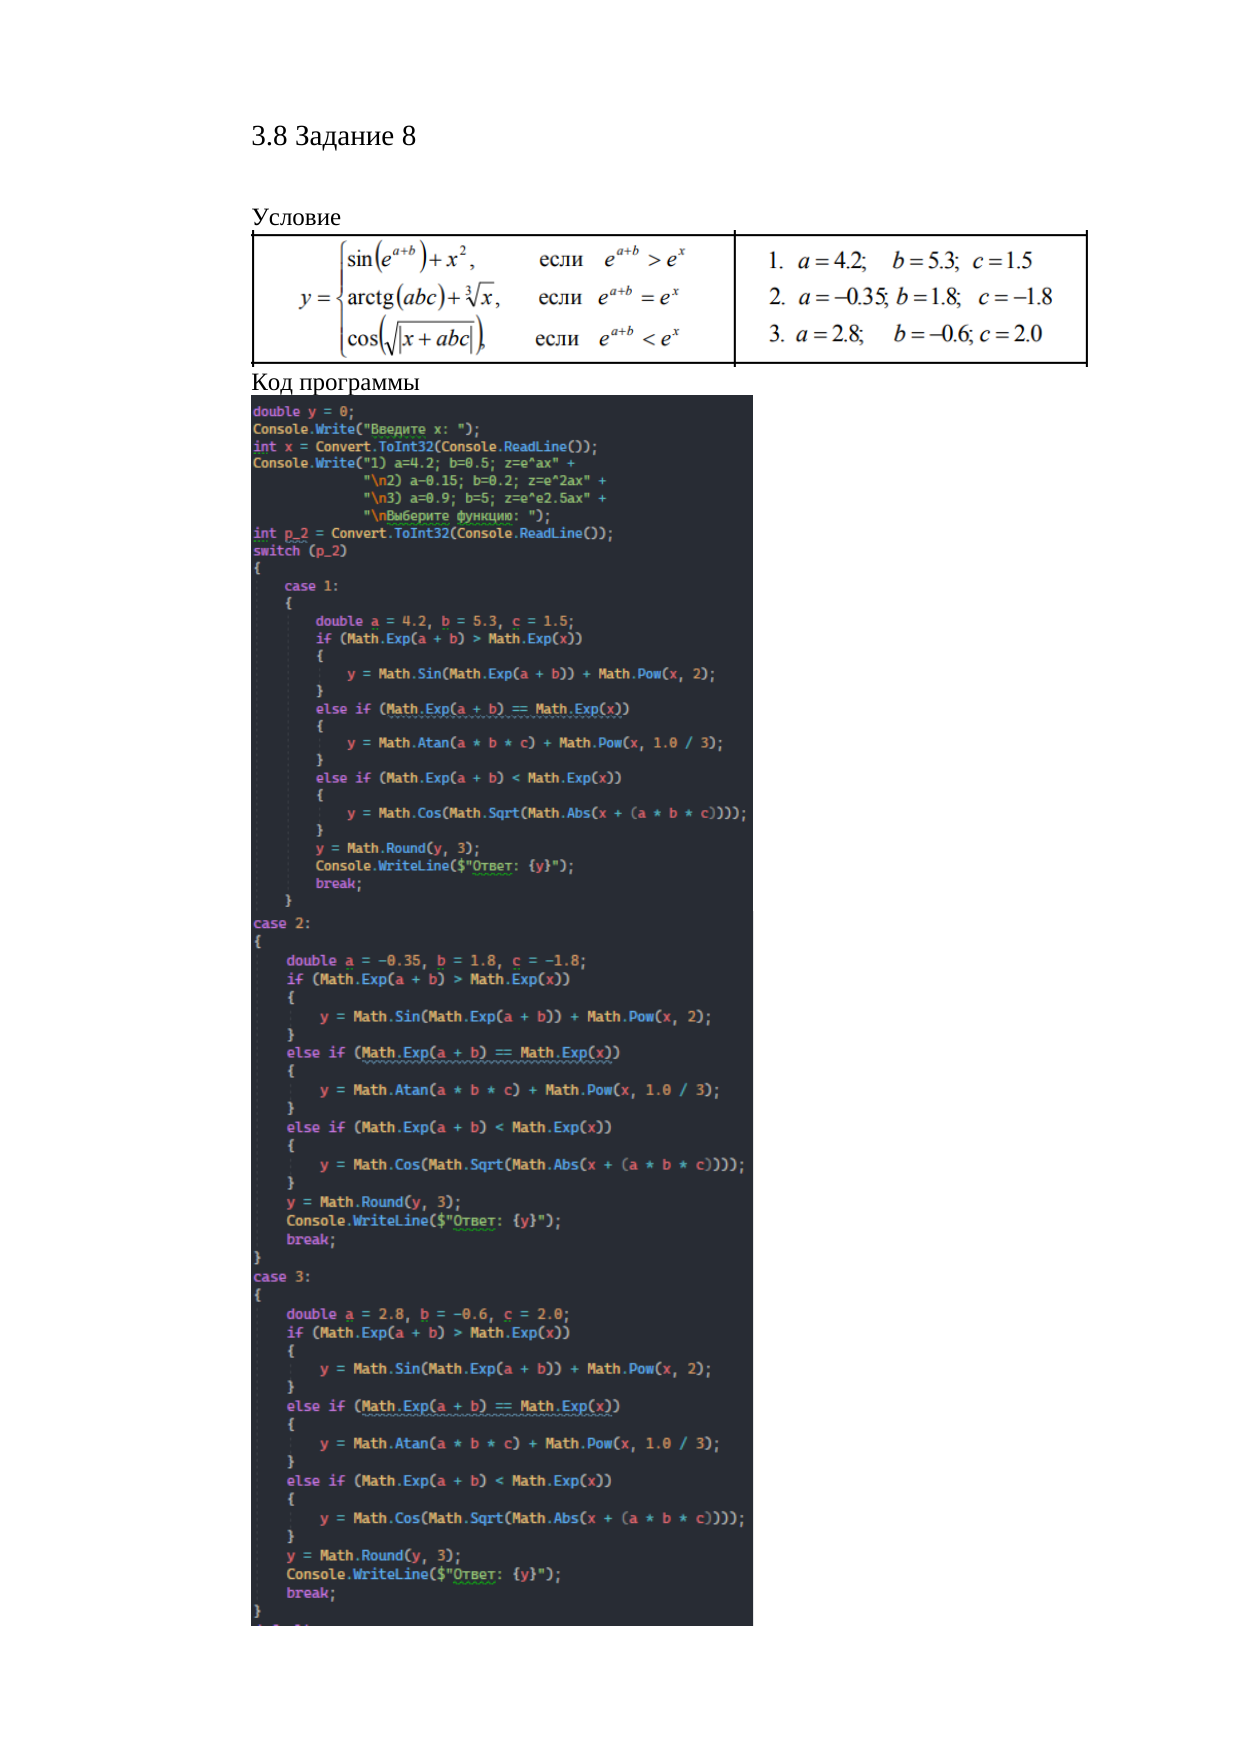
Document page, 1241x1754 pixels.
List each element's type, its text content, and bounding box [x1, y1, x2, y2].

subtitle Задание 8 [177, 118, 1152, 152]
picture [251, 230, 1090, 367]
text Код программы [251, 367, 1152, 396]
text Условие [251, 202, 1152, 230]
picture [251, 395, 754, 1626]
